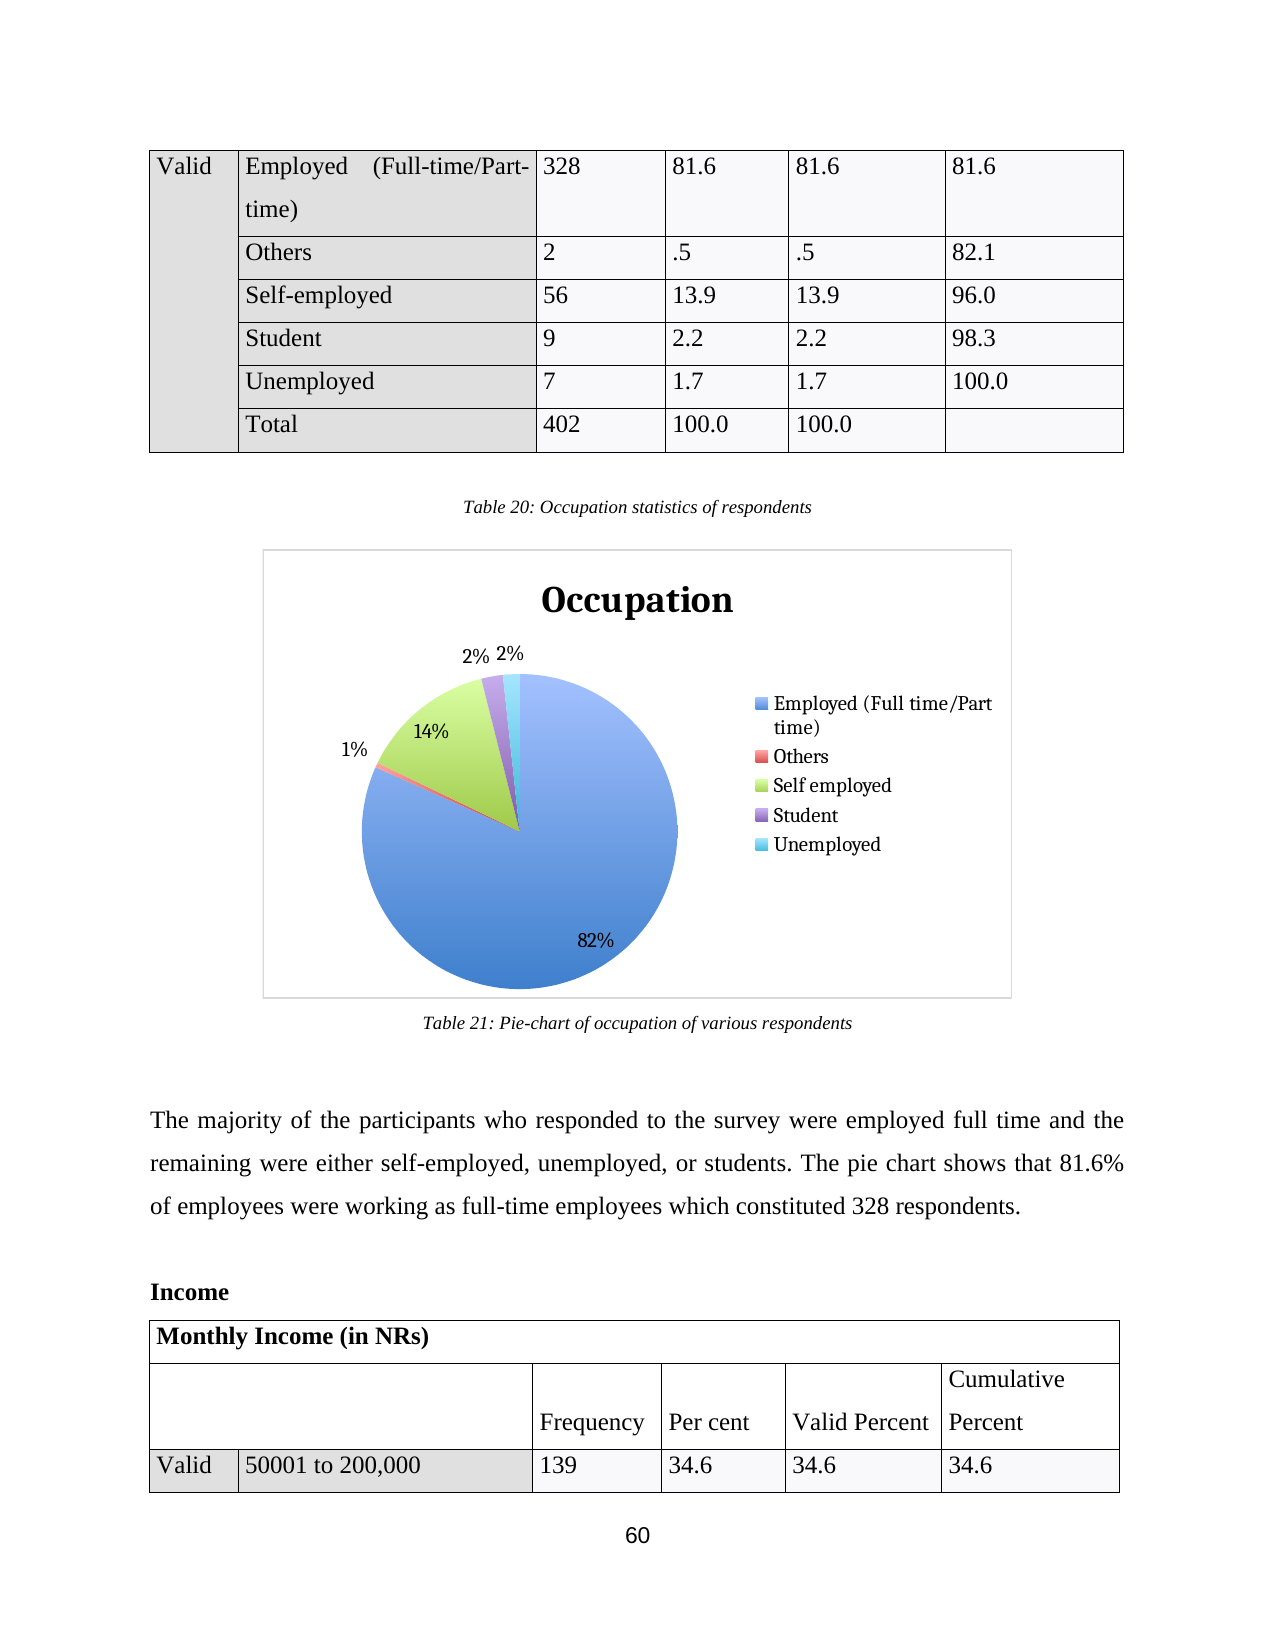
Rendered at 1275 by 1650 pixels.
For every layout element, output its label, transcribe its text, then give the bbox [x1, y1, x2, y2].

table_cell .5 [666, 237, 788, 279]
table_cell Valid [150, 1450, 238, 1492]
table_cell Frequency [533, 1364, 661, 1449]
table_cell 100.0 [789, 409, 945, 452]
text Table 21: Pie-chart of occupation of various respondents [150, 1012, 1125, 1034]
table_cell 98.3 [946, 323, 1123, 365]
table_cell 34.6 [942, 1450, 1119, 1492]
table_cell Student [239, 323, 536, 365]
table_cell Unemployed [239, 366, 536, 408]
table_cell 96.0 [946, 280, 1123, 322]
table_cell 34.6 [786, 1450, 941, 1492]
table_cell [150, 1364, 532, 1449]
table_cell 2.2 [666, 323, 788, 365]
table_cell Employed (Full-time/Part-time) [239, 151, 536, 236]
table_cell 9 [537, 323, 665, 365]
table_cell 34.6 [662, 1450, 785, 1492]
table_header Monthly Income (in NRs) [150, 1321, 1119, 1363]
table_cell Valid Percent [786, 1364, 941, 1449]
text Table 20: Occupation statistics of respondents [150, 496, 1125, 517]
table_cell Total [239, 409, 536, 452]
table_cell Valid [150, 151, 238, 452]
table_cell 13.9 [666, 280, 788, 322]
table_cell Cumulative Percent [942, 1364, 1119, 1449]
table_cell 7 [537, 366, 665, 408]
table_cell 402 [537, 409, 665, 452]
table_cell 13.9 [789, 280, 945, 322]
table_cell 1.7 [666, 366, 788, 408]
text The majority of the participants who responded to the survey were employed full time and the remaining were either self-employed, unemployed, or students. The pie chart shows that 81.6% of employees were working as full-time employees which constituted 328 respondents. [150, 1105, 1125, 1220]
table_cell 50001 to 200,000 [239, 1450, 532, 1492]
table_cell 81.6 [789, 151, 945, 236]
table_cell 81.6 [666, 151, 788, 236]
table_cell 139 [533, 1450, 661, 1492]
table_cell 100.0 [946, 366, 1123, 408]
table_cell 81.6 [946, 151, 1123, 236]
table_cell Per cent [662, 1364, 785, 1449]
table_cell [946, 409, 1123, 452]
table_cell 100.0 [666, 409, 788, 452]
table_cell 2.2 [789, 323, 945, 365]
table_cell 328 [537, 151, 665, 236]
table_cell 2 [537, 237, 665, 279]
table_cell 82.1 [946, 237, 1123, 279]
text Income [150, 1277, 1125, 1306]
table_cell 56 [537, 280, 665, 322]
table_cell 1.7 [789, 366, 945, 408]
table_cell Others [239, 237, 536, 279]
table_cell .5 [789, 237, 945, 279]
table_cell Self-employed [239, 280, 536, 322]
